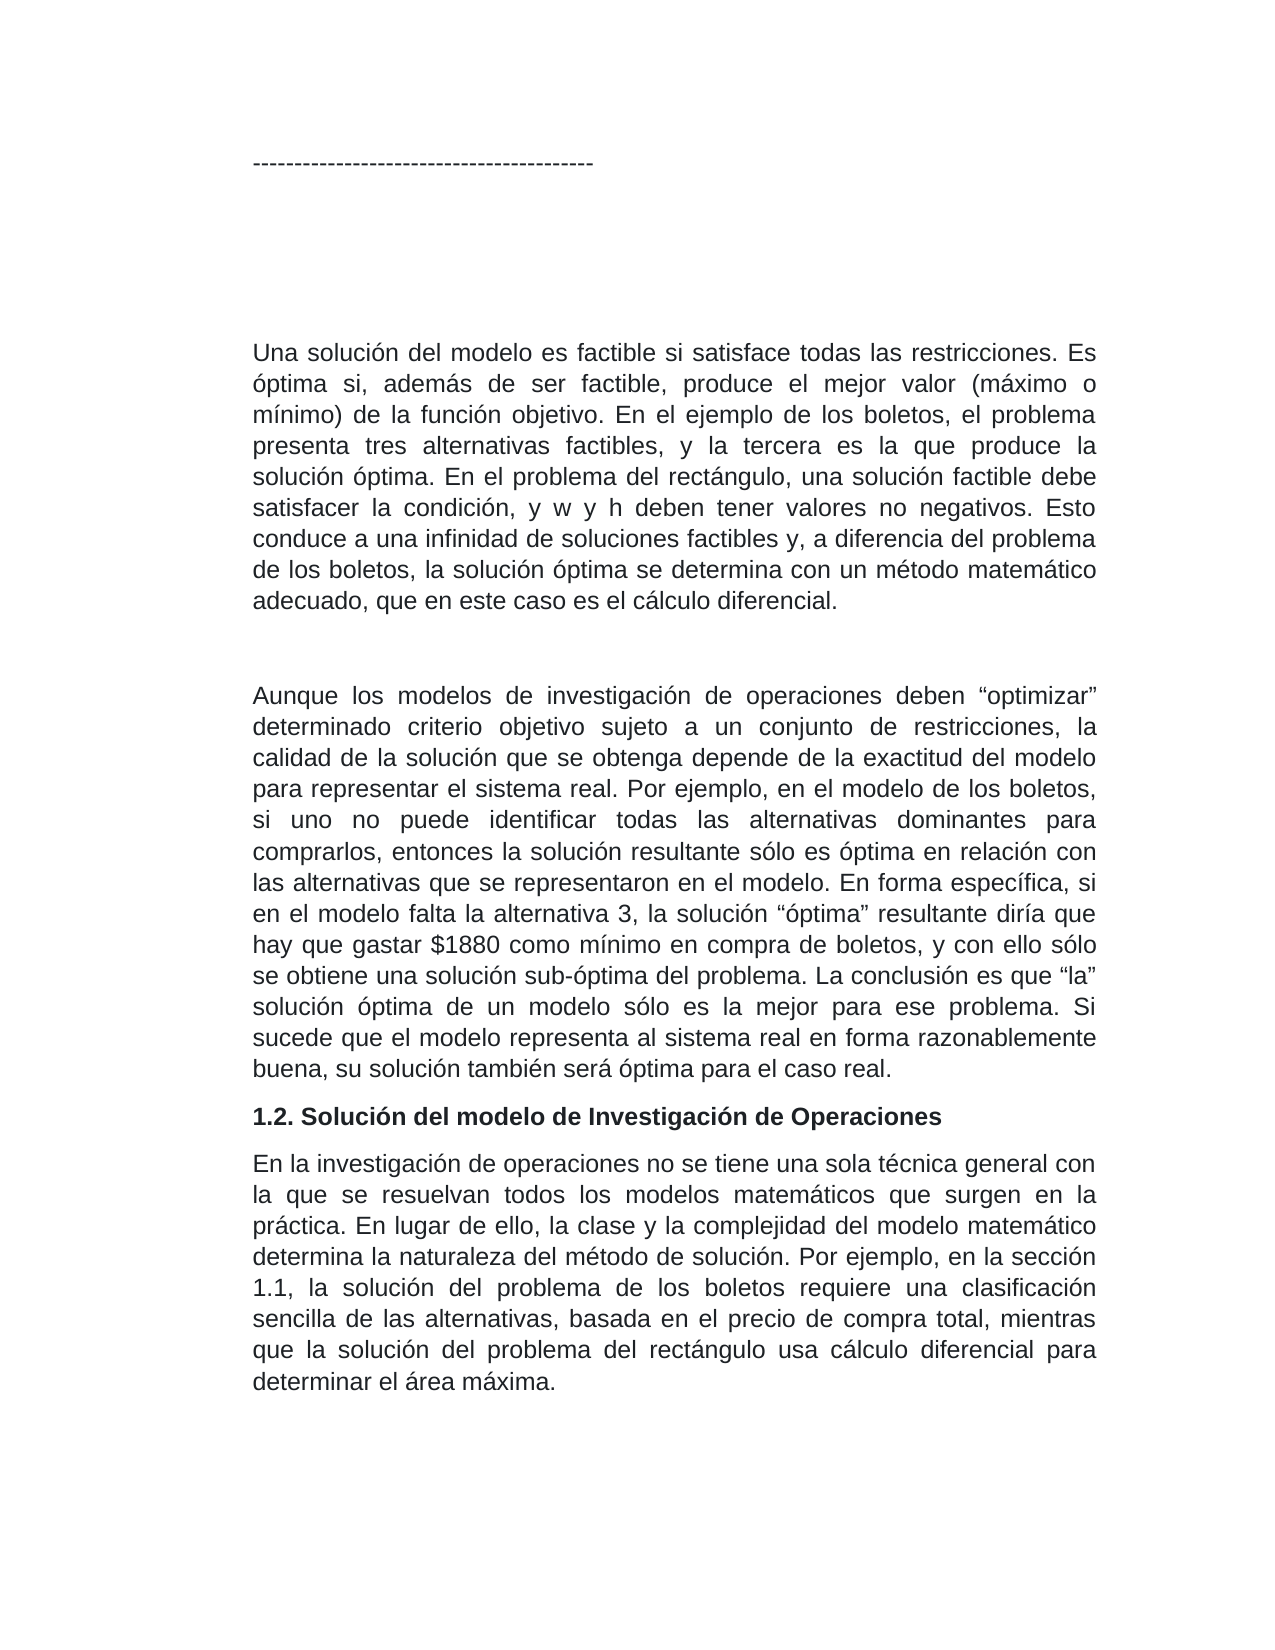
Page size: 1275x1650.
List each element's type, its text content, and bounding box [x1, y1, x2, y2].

text En la investigación de operaciones no se tiene una sola técnica general con la que se resuelvan todos los modelos matemáticos que surgen en la práctica. En lugar de ello, la clase y la complejidad del modelo matemático determina la naturaleza del método de solución. Por ejemplo, en la sección 1.1, la solución del problema de los boletos requiere una clasificación sencilla de las alternativas, basada en el precio de compra total, mientras que la solución del problema del rectángulo usa cálculo diferencial para determinar el área máxima. [252, 1149, 1098, 1395]
text Una solución del modelo es factible si satisface todas las restricciones. Es óptima si, además de ser factible, produce el mejor valor (máximo o mínimo) de la función objetivo. En el ejemplo de los boletos, el problema presenta tres alternativas factibles, y la tercera es la que produce la solución óptima. En el problema del rectángulo, una solución factible debe satisfacer la condición, y w y h deben tener valores no negativos. Esto conduce a una infinidad de soluciones factibles y, a diferencia del problema de los boletos, la solución óptima se determina con un método matemático adecuado, que en este caso es el cálculo diferencial. [252, 338, 1098, 615]
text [252, 148, 1098, 176]
text Aunque los modelos de investigación de operaciones deben “optimizar” determinado criterio objetivo sujeto a un conjunto de restricciones, la calidad de la solución que se obtenga depende de la exactitud del modelo para representar el sistema real. Por ejemplo, en el modelo de los boletos, si uno no puede identificar todas las alternativas dominantes para comprarlos, entonces la solución resultante sólo es óptima en relación con las alternativas que se representaron en el modelo. En forma específica, si en el modelo falta la alternativa 3, la solución “óptima” resultante diría que hay que gastar $1880 como mínimo en compra de boletos, y con ello sólo se obtiene una solución sub-óptima del problema. La conclusión es que “la” solución óptima de un modelo sólo es la mejor para ese problema. Si sucede que el modelo representa al sistema real en forma razonablemente buena, su solución también será óptima para el caso real. [252, 681, 1098, 1083]
text 1.2. Solución del modelo de Investigación de Operaciones [252, 1102, 1098, 1130]
